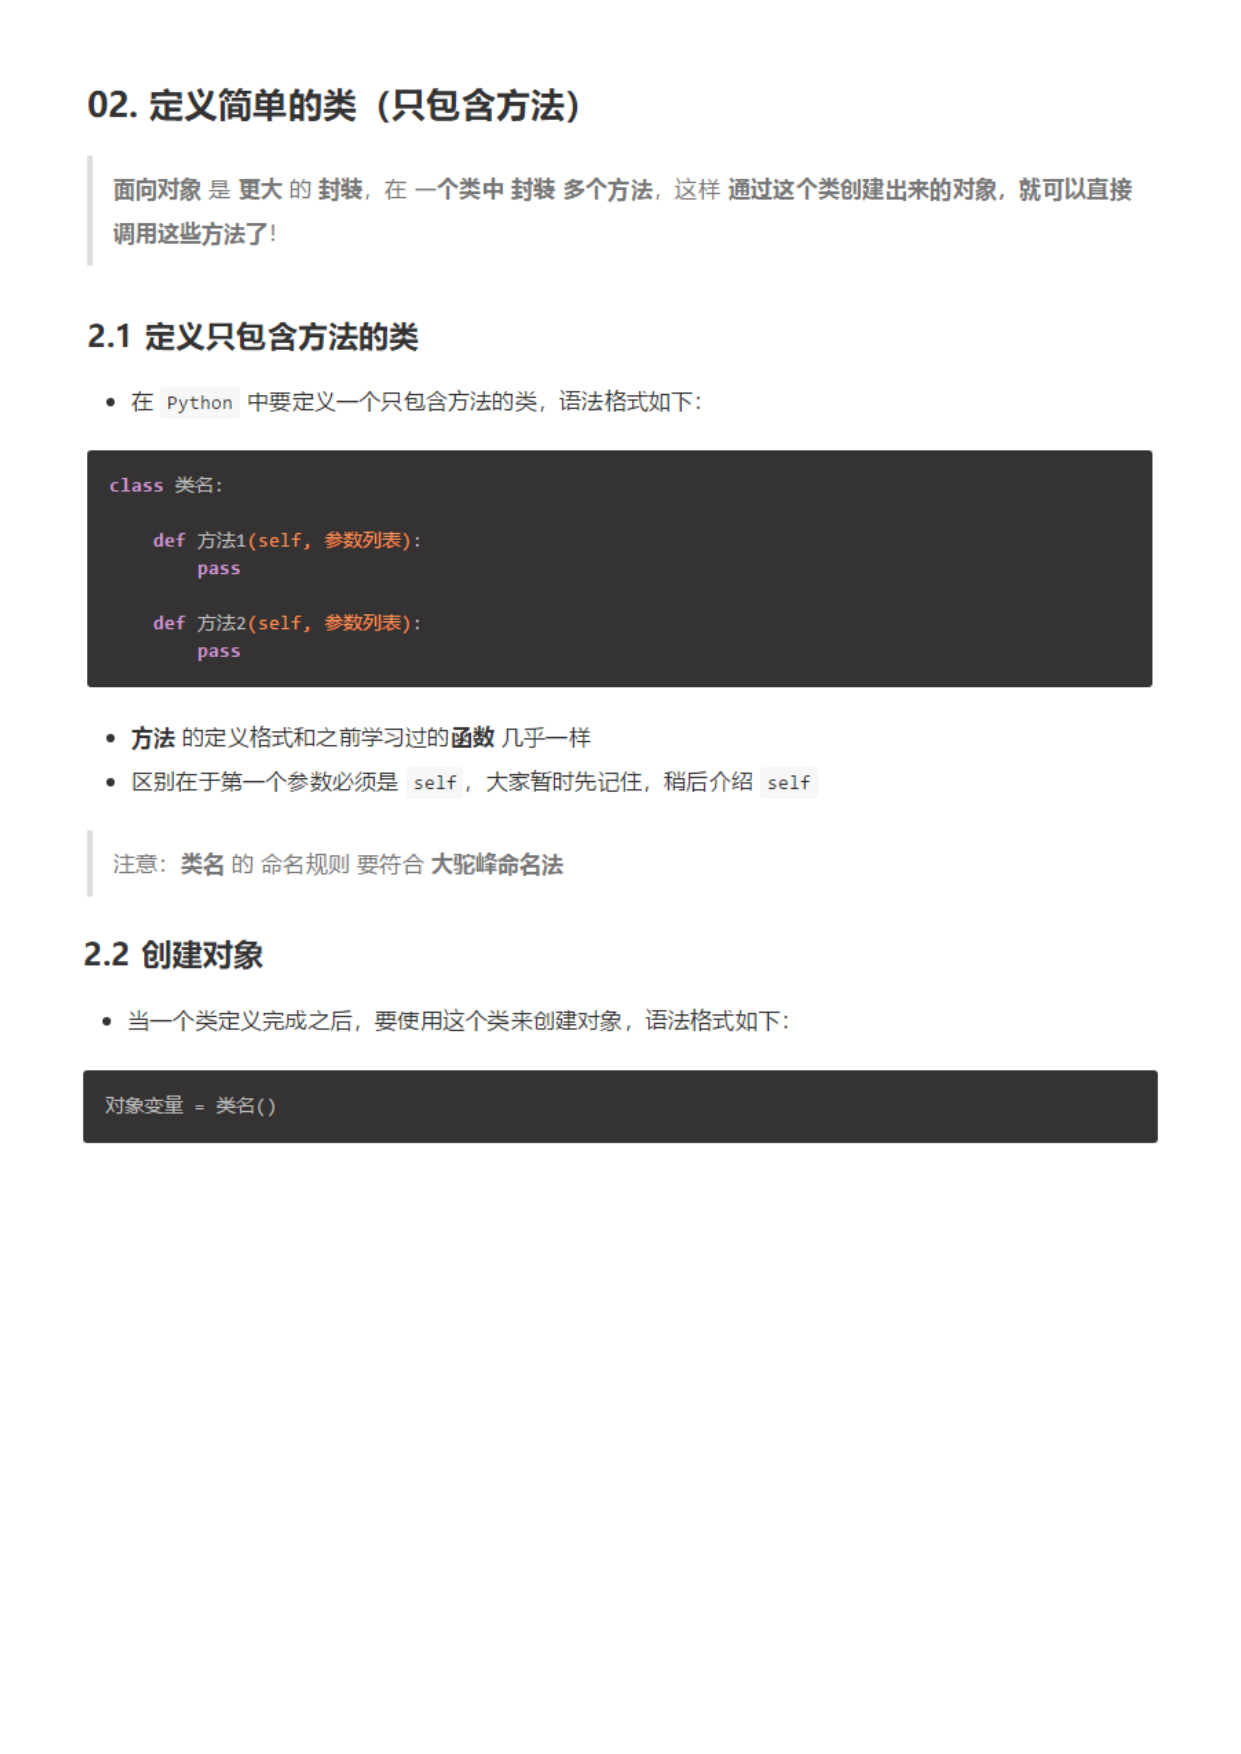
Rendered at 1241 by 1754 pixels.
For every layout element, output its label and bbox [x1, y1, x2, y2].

picture [75, 925, 1165, 1153]
picture [75, 80, 1165, 905]
